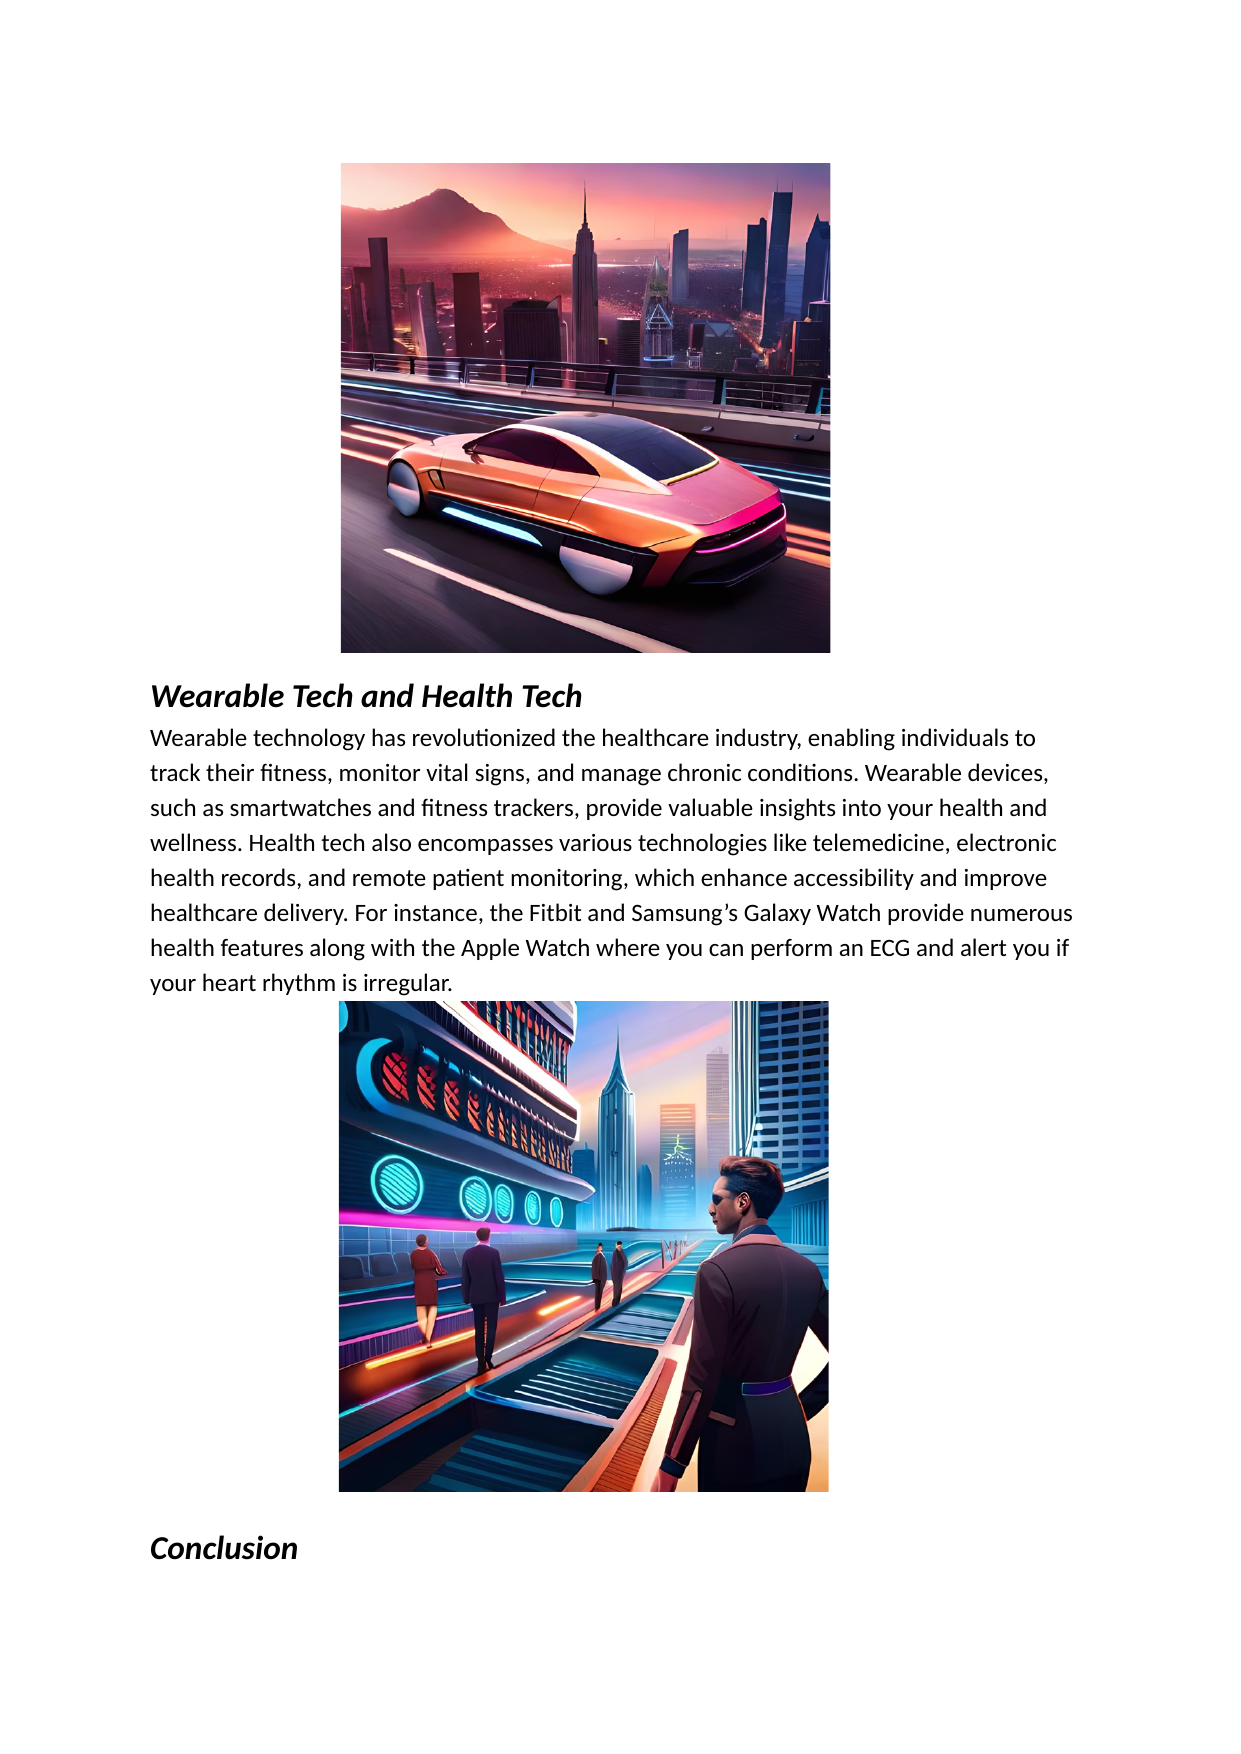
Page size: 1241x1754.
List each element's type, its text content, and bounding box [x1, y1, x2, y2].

subtitle Wearable Tech and Health Tech [150, 675, 1090, 716]
picture [340, 163, 831, 653]
text Wearable technology has revolutionized the healthcare industry, enabling individuals to track their fitness, monitor vital signs, and manage chronic conditions. Wearable devices, such as smartwatches and fitness trackers, provide valuable insights into your health and wellness. Health tech also encompasses various technologies like telemedicine, electronic health records, and remote patient monitoring, which enhance accessibility and improve healthcare delivery. For instance, the Fitbit and Samsung’s Galaxy Watch provide numerous health features along with the Apple Watch where you can perform an ECG and alert you if your heart rhythm is irregular. [150, 722, 1090, 997]
picture [338, 1001, 829, 1492]
subtitle Conclusion [150, 1527, 1090, 1567]
